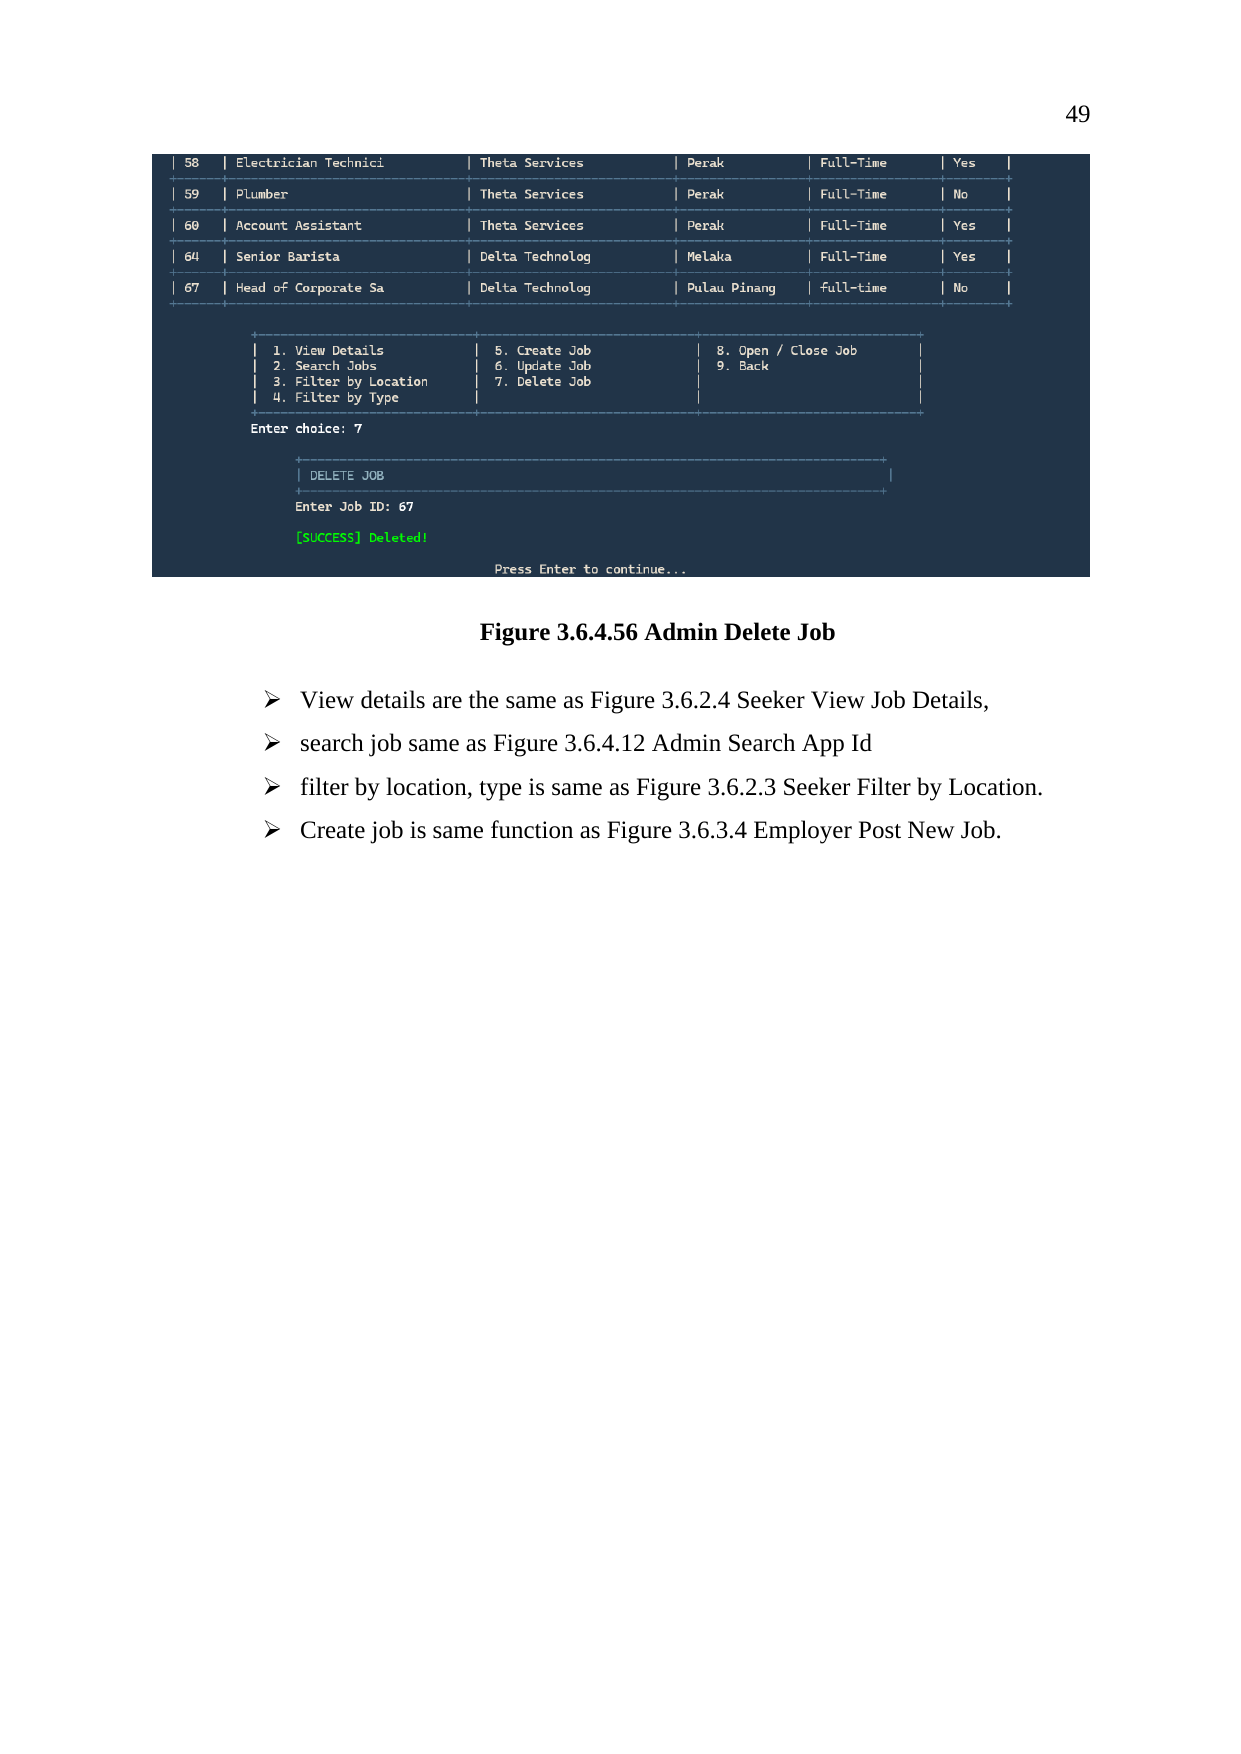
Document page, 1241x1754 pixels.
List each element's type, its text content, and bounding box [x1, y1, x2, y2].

list Create job is same function as Figure 3.6.3.4 Employer Post New Job. [262, 815, 1090, 843]
picture [150, 152, 1091, 578]
list filter by location, type is same as Figure 3.6.2.3 Seeker Filter by Location. [262, 772, 1090, 800]
list View details are the same as Figure 3.6.2.4 Seeker View Job Details, [262, 685, 1090, 714]
list search job same as Figure 3.6.4.12 Admin Search App Id [262, 728, 1090, 757]
